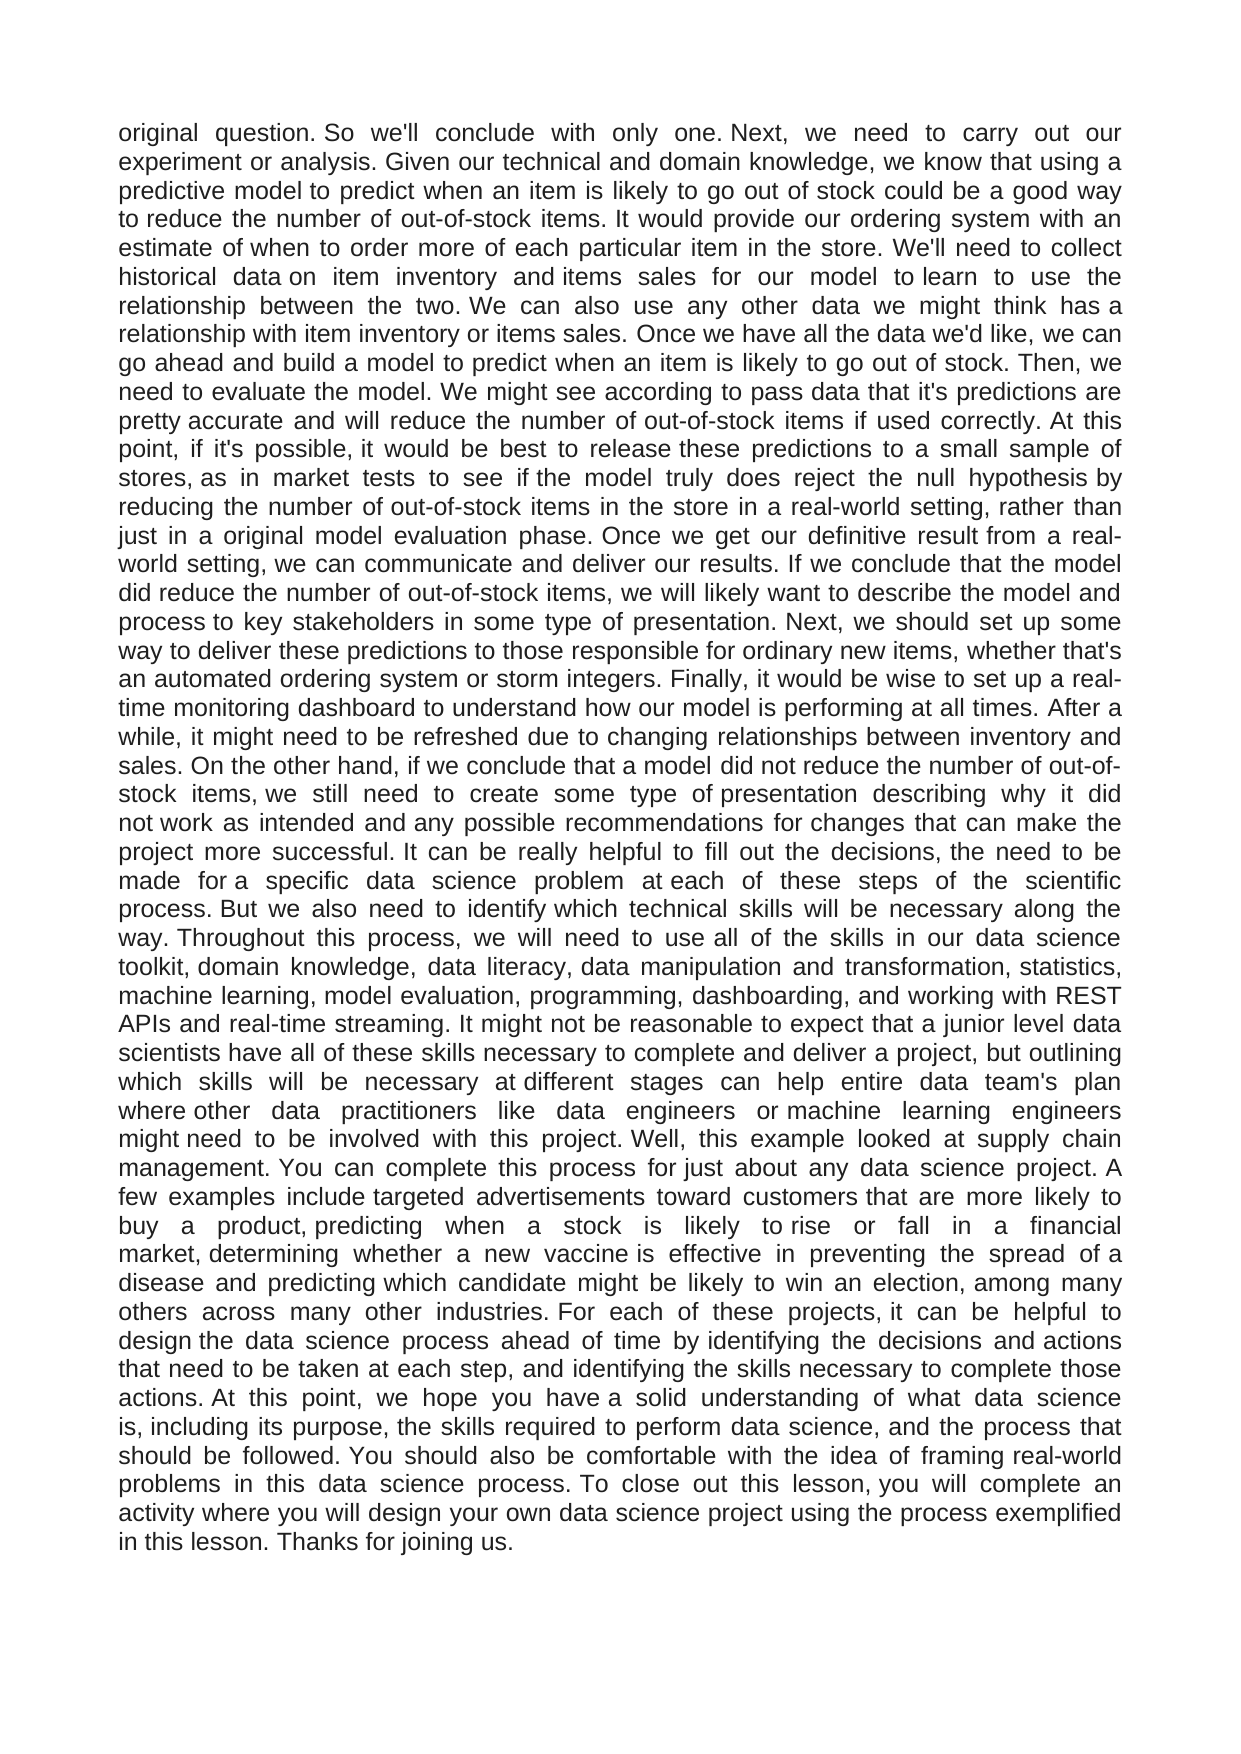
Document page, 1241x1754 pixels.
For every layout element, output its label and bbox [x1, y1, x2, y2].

text [118, 118, 1122, 1556]
